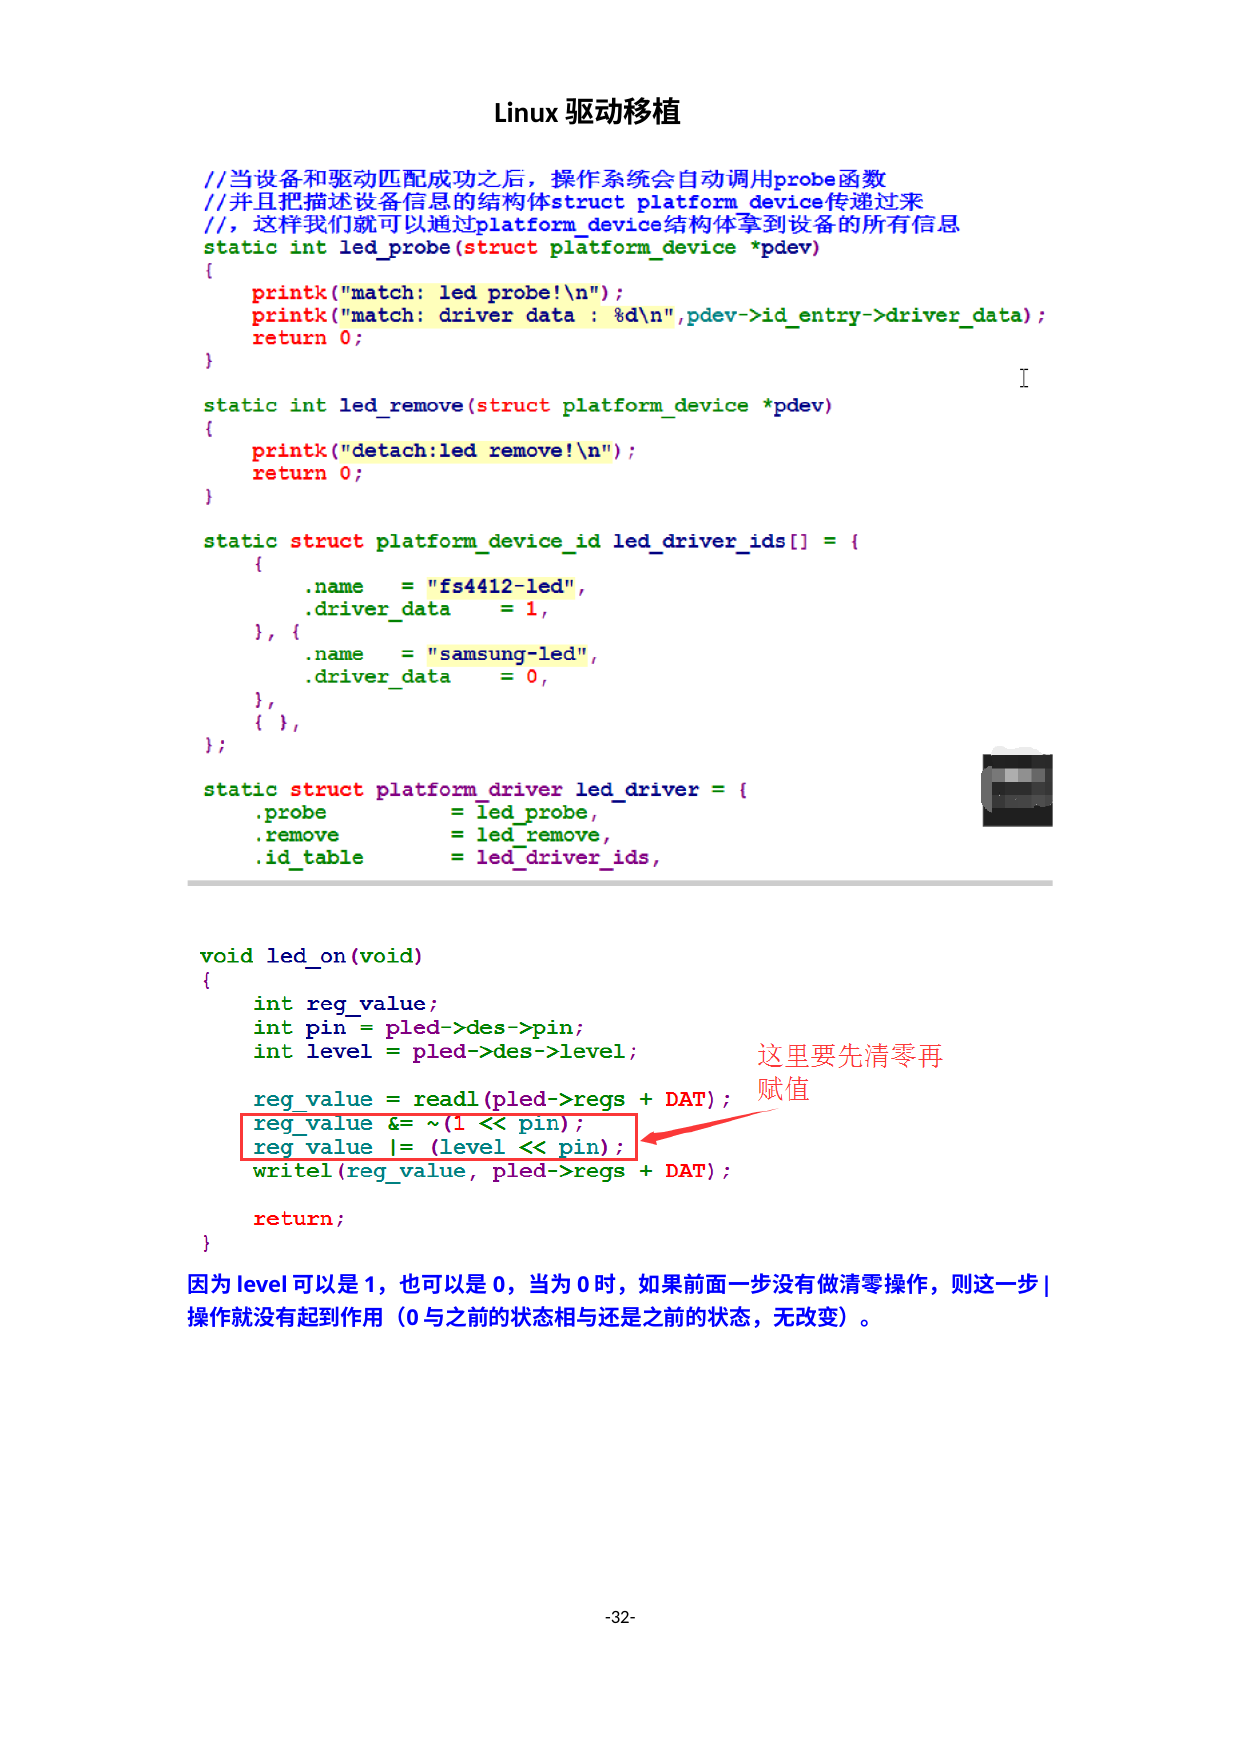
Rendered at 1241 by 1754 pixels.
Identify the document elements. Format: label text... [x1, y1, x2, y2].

picture [187, 162, 1053, 886]
text 因为level可以是1，也可以是0，当为0时，如果前面一步没有做清零操作，则这一步|操作就没有起到作用（0与之前的状态相与还是之前的状态，无改变）。 [187, 1267, 1053, 1332]
picture [187, 942, 945, 1261]
